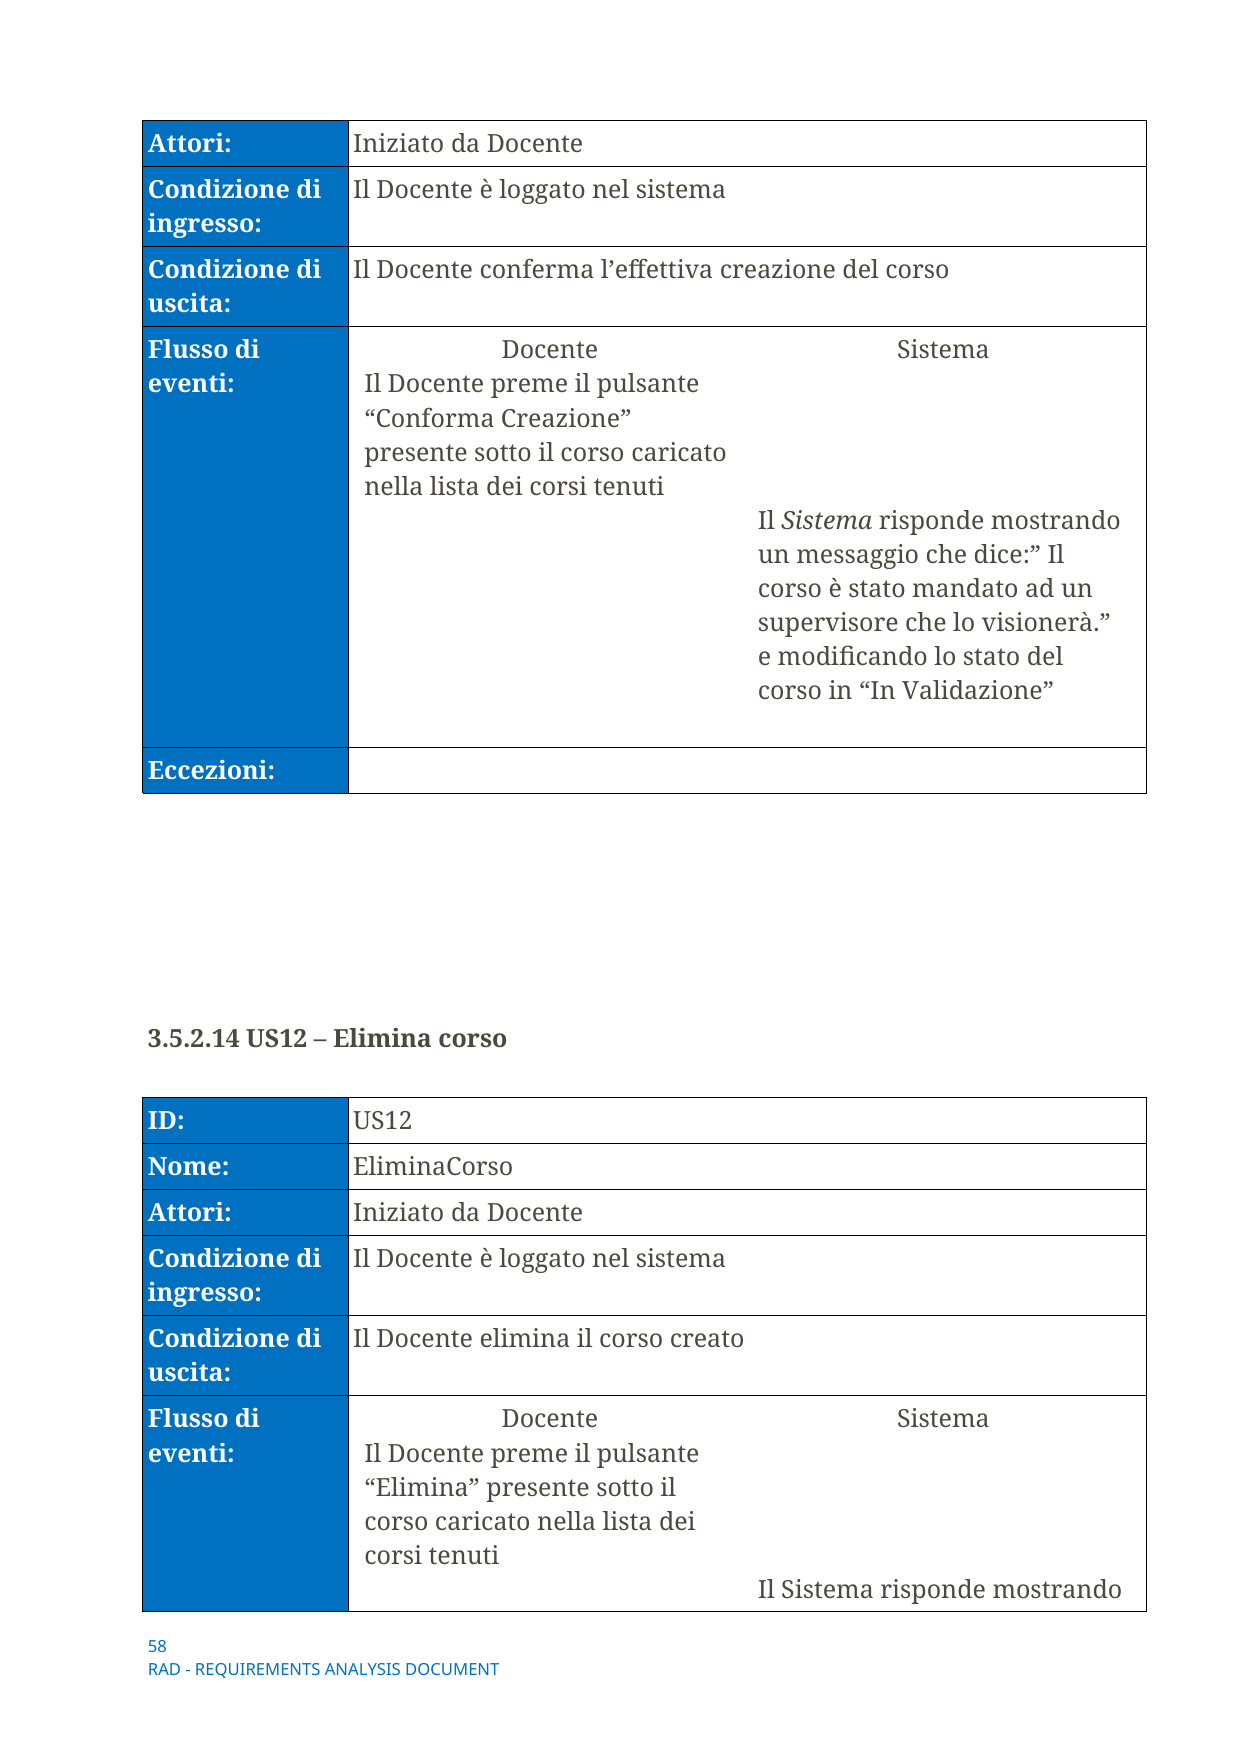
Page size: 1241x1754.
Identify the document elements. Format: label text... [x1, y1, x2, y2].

table_cell [349, 1396, 1146, 1611]
table_cell Condizione di uscita: [143, 1316, 348, 1395]
text 3.5.2.14 US12 – Elimina corso [148, 1021, 1092, 1055]
table_cell [349, 748, 1146, 793]
table_cell Il Docente elimina il corso creato [349, 1316, 1146, 1395]
table_cell Condizione di uscita: [143, 247, 348, 326]
table_cell Nome: [143, 1144, 348, 1189]
table_cell Iniziato da Docente [349, 1190, 1146, 1235]
table_cell Condizione di ingresso: [143, 1236, 348, 1315]
table_cell Flusso di eventi: [143, 1396, 348, 1611]
table_cell Flusso di eventi: [143, 327, 348, 747]
table_cell Il Docente è loggato nel sistema [349, 1236, 1146, 1315]
table_cell Iniziato da Docente [349, 121, 1146, 166]
table_cell Attori: [143, 1190, 348, 1235]
table_cell [349, 327, 1146, 747]
table_cell Condizione di ingresso: [143, 167, 348, 246]
table_header ID: [143, 1098, 348, 1143]
table_cell Il Docente conferma l’effettiva creazione del corso [349, 247, 1146, 326]
table_cell EliminaCorso [349, 1144, 1146, 1189]
table_cell Eccezioni: [143, 748, 348, 793]
table_cell Il Docente è loggato nel sistema [349, 167, 1146, 246]
table_header US12 [349, 1098, 1146, 1143]
table_cell Attori: [143, 121, 348, 166]
